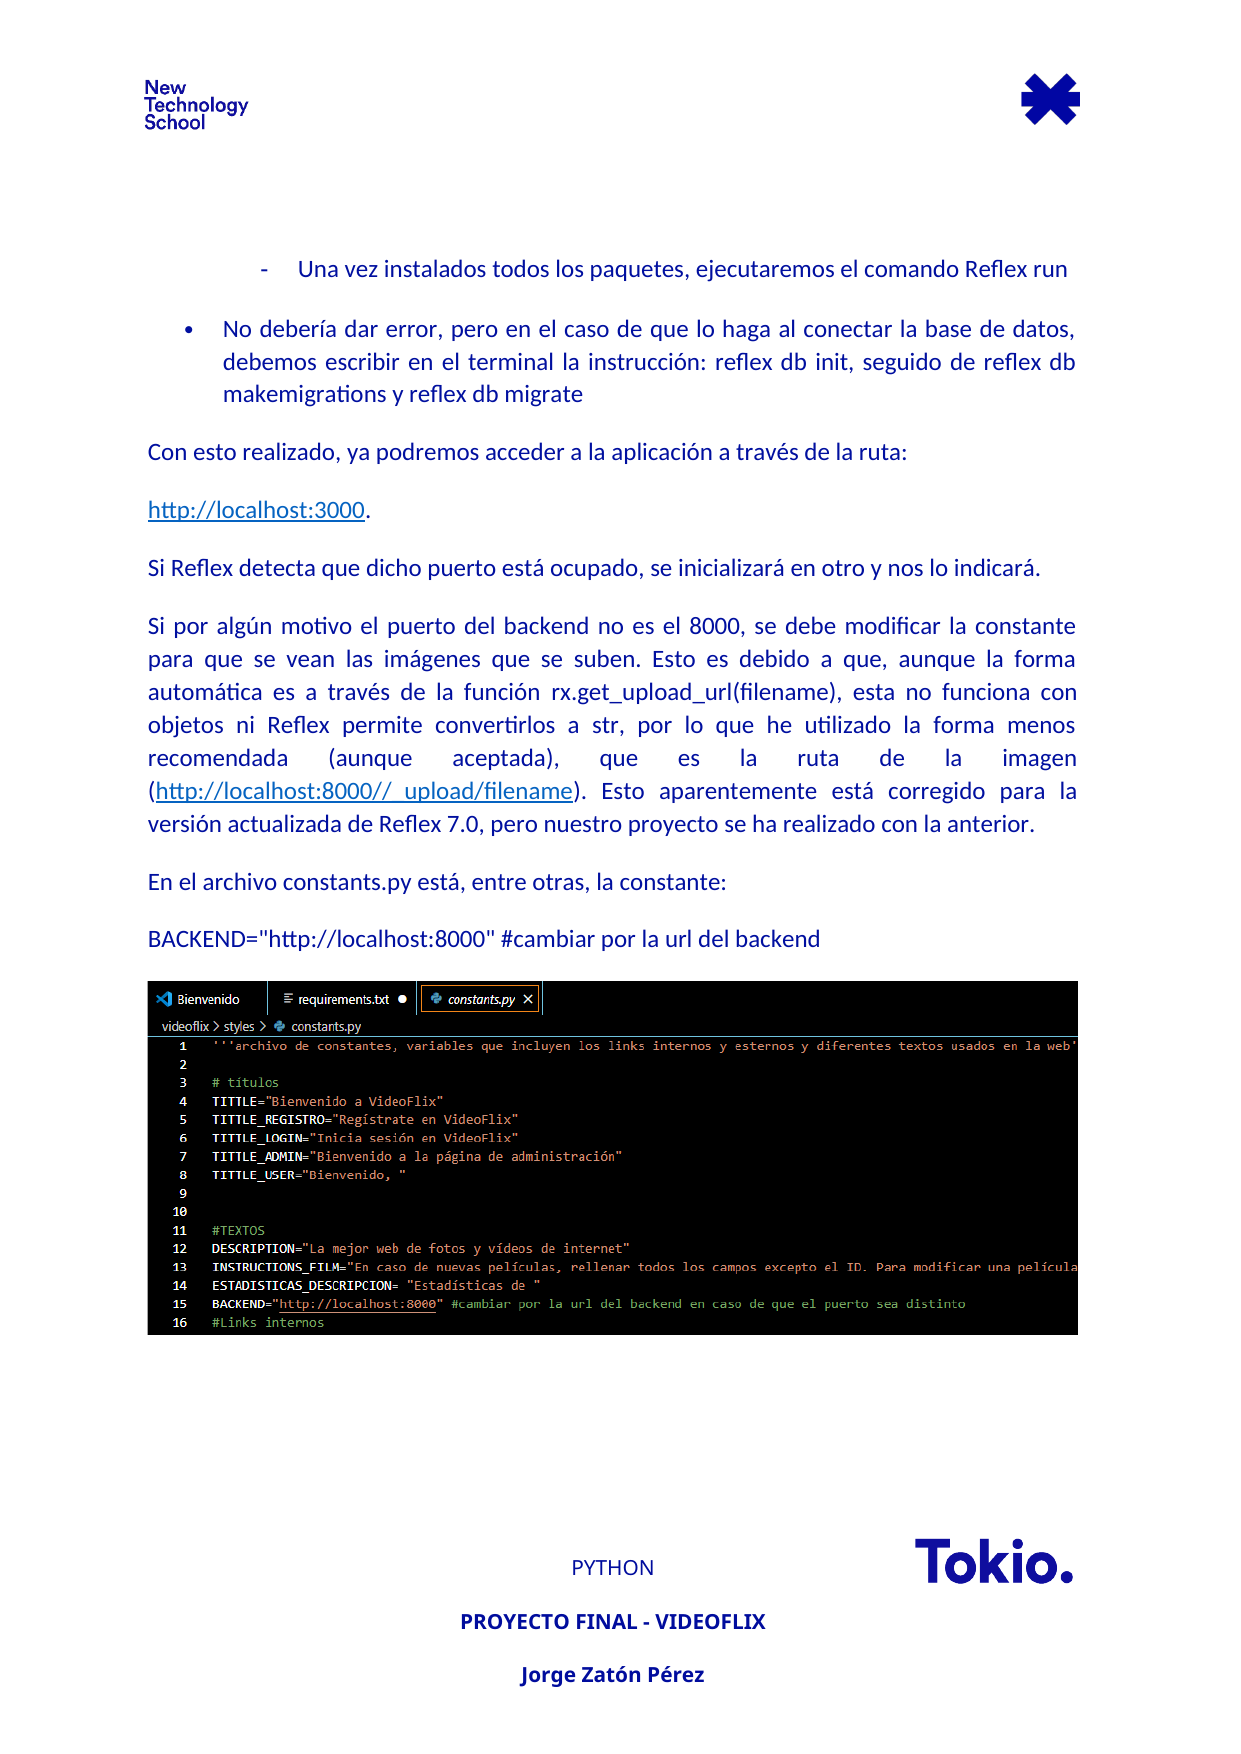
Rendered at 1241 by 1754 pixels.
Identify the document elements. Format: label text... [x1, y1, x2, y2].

list Una vez instalados todos los paquetes, ejecutaremos el comando Reflex run [260, 251, 1078, 285]
text Si Reflex detecta que dicho puerto está ocupado, se inicializará en otro y nos lo indicará. [148, 552, 1078, 583]
text BACKEND="http://localhost:8000" #cambiar por la url del backend [148, 924, 1078, 954]
list No debería dar error, pero en el caso de que lo haga al conectar la base de datos, debemos escribir en el terminal la instrucción: reflex db init, seguido de reflex db makemigrations y reflex db migrate [185, 313, 1078, 409]
text Si por algún motivo el puerto del backend no es el 8000, se debe modificar la constante para que se vean las imágenes que se suben. Esto es debido a que, aunque la forma automática es a través de la función rx.get_upload_url(filename), esta no funciona con objetos ni Reflex permite convertirlos a str, por lo que he utilizado la forma menos recomendada (aunque aceptada), que es la ruta de la imagen (http://localhost:8000//_upload/filename). Esto aparentemente está corregido para la versión actualizada de Reflex 7.0, pero nuestro proyecto se ha realizado con la anterior. [148, 610, 1078, 838]
picture [139, 74, 253, 134]
text Con esto realizado, ya podremos acceder a la aplicación a través de la ruta: [148, 437, 1078, 467]
text http://localhost:3000. [148, 494, 1078, 525]
picture [1022, 74, 1080, 125]
picture [908, 1516, 1078, 1605]
text En el archivo constants.py está, entre otras, la constante: [148, 866, 1078, 896]
picture [147, 981, 1078, 1335]
